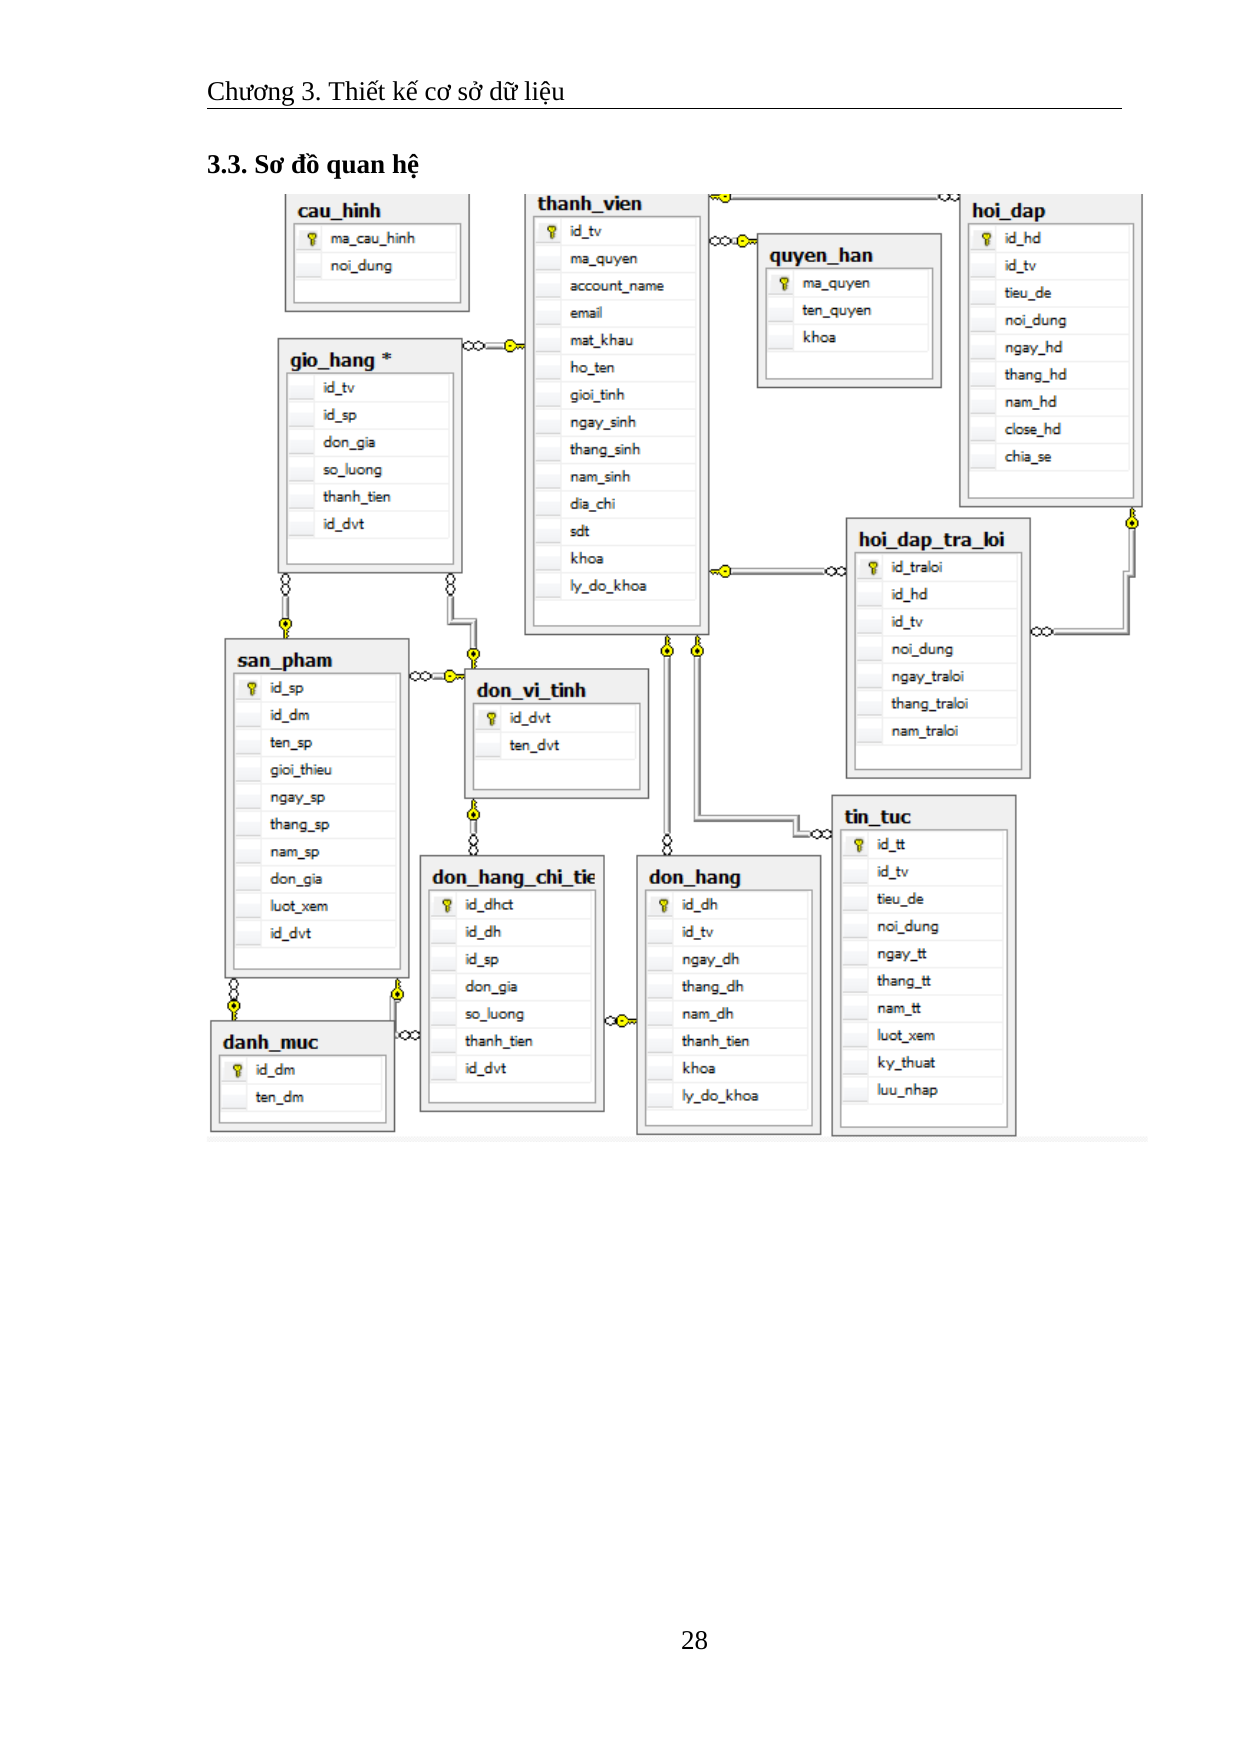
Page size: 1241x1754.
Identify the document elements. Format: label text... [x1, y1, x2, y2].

text Sơ đồ quan hệ [207, 148, 1122, 179]
picture [206, 194, 1148, 1142]
